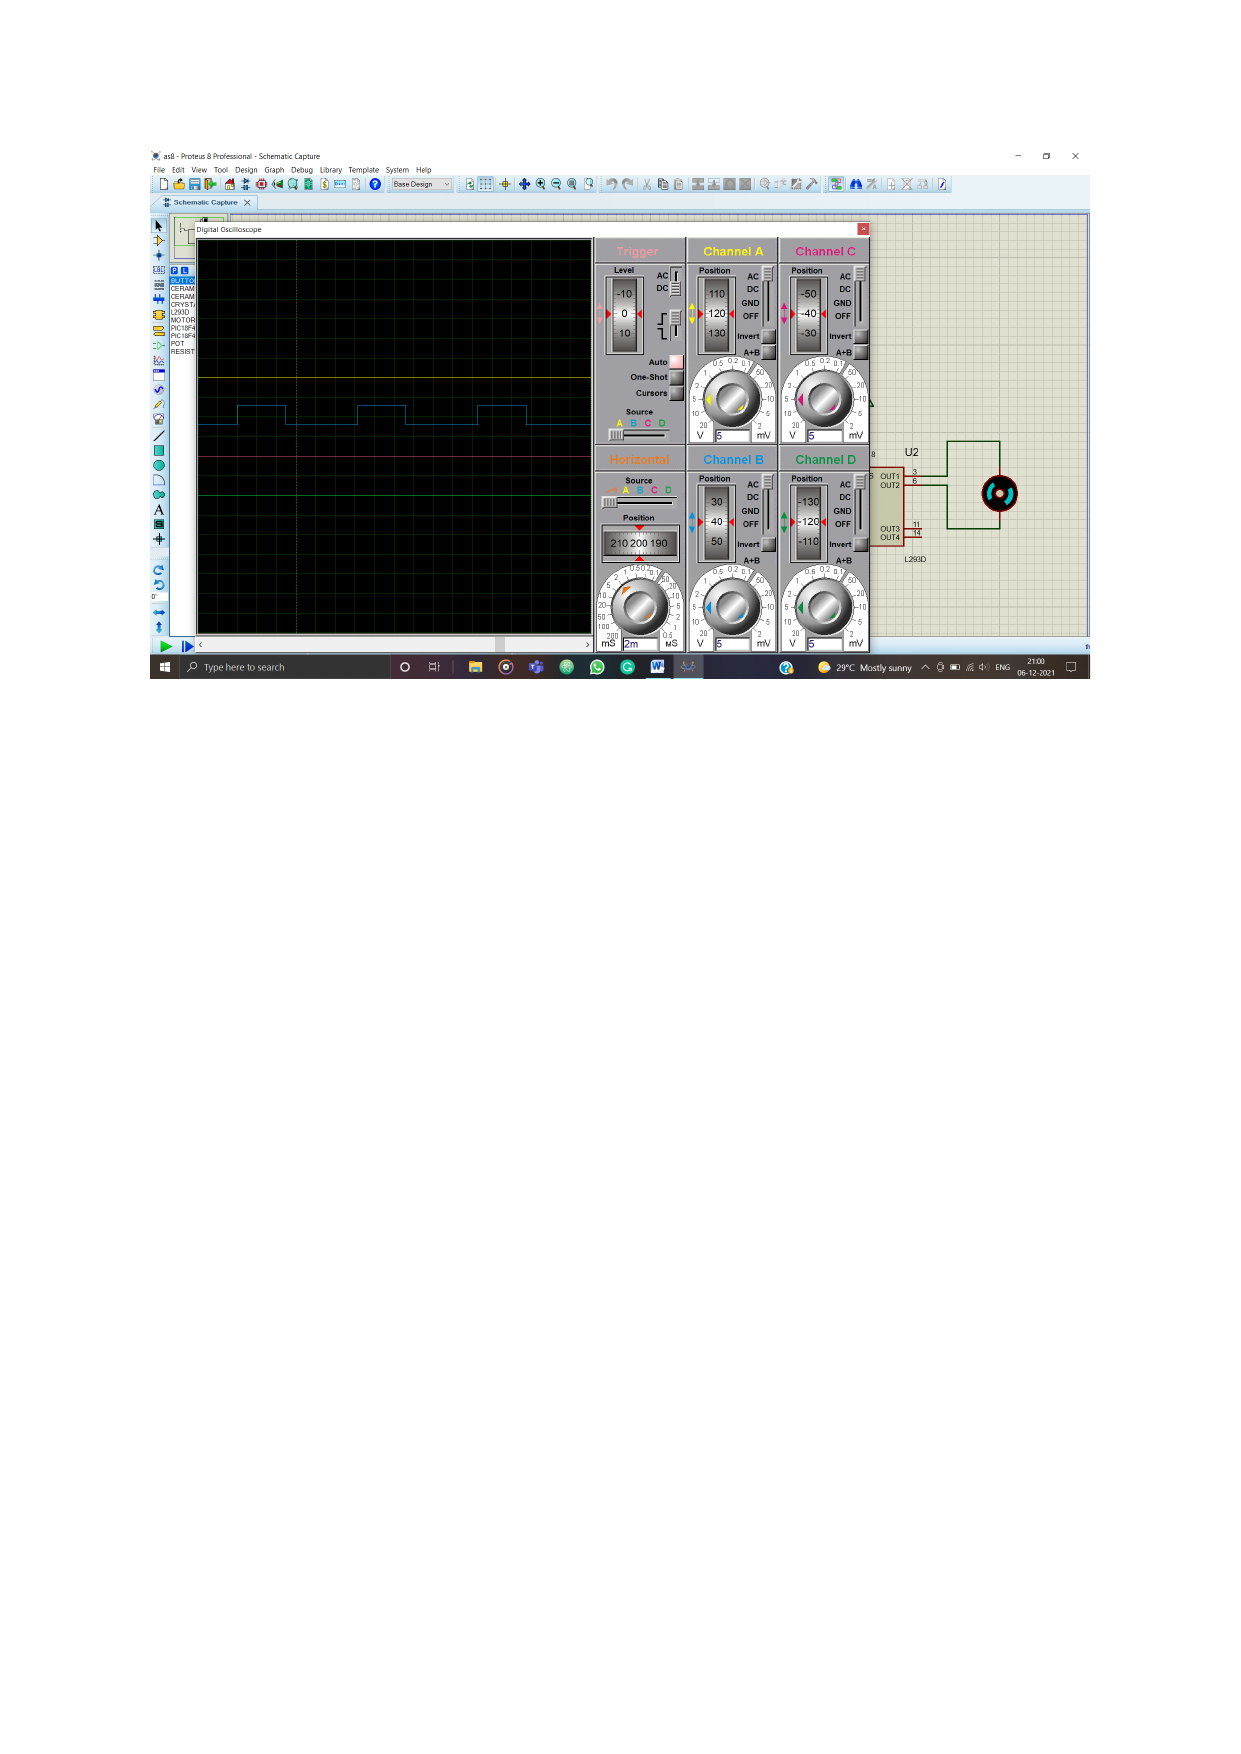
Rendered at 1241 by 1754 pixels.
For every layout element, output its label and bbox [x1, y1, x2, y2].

picture [150, 150, 1091, 679]
